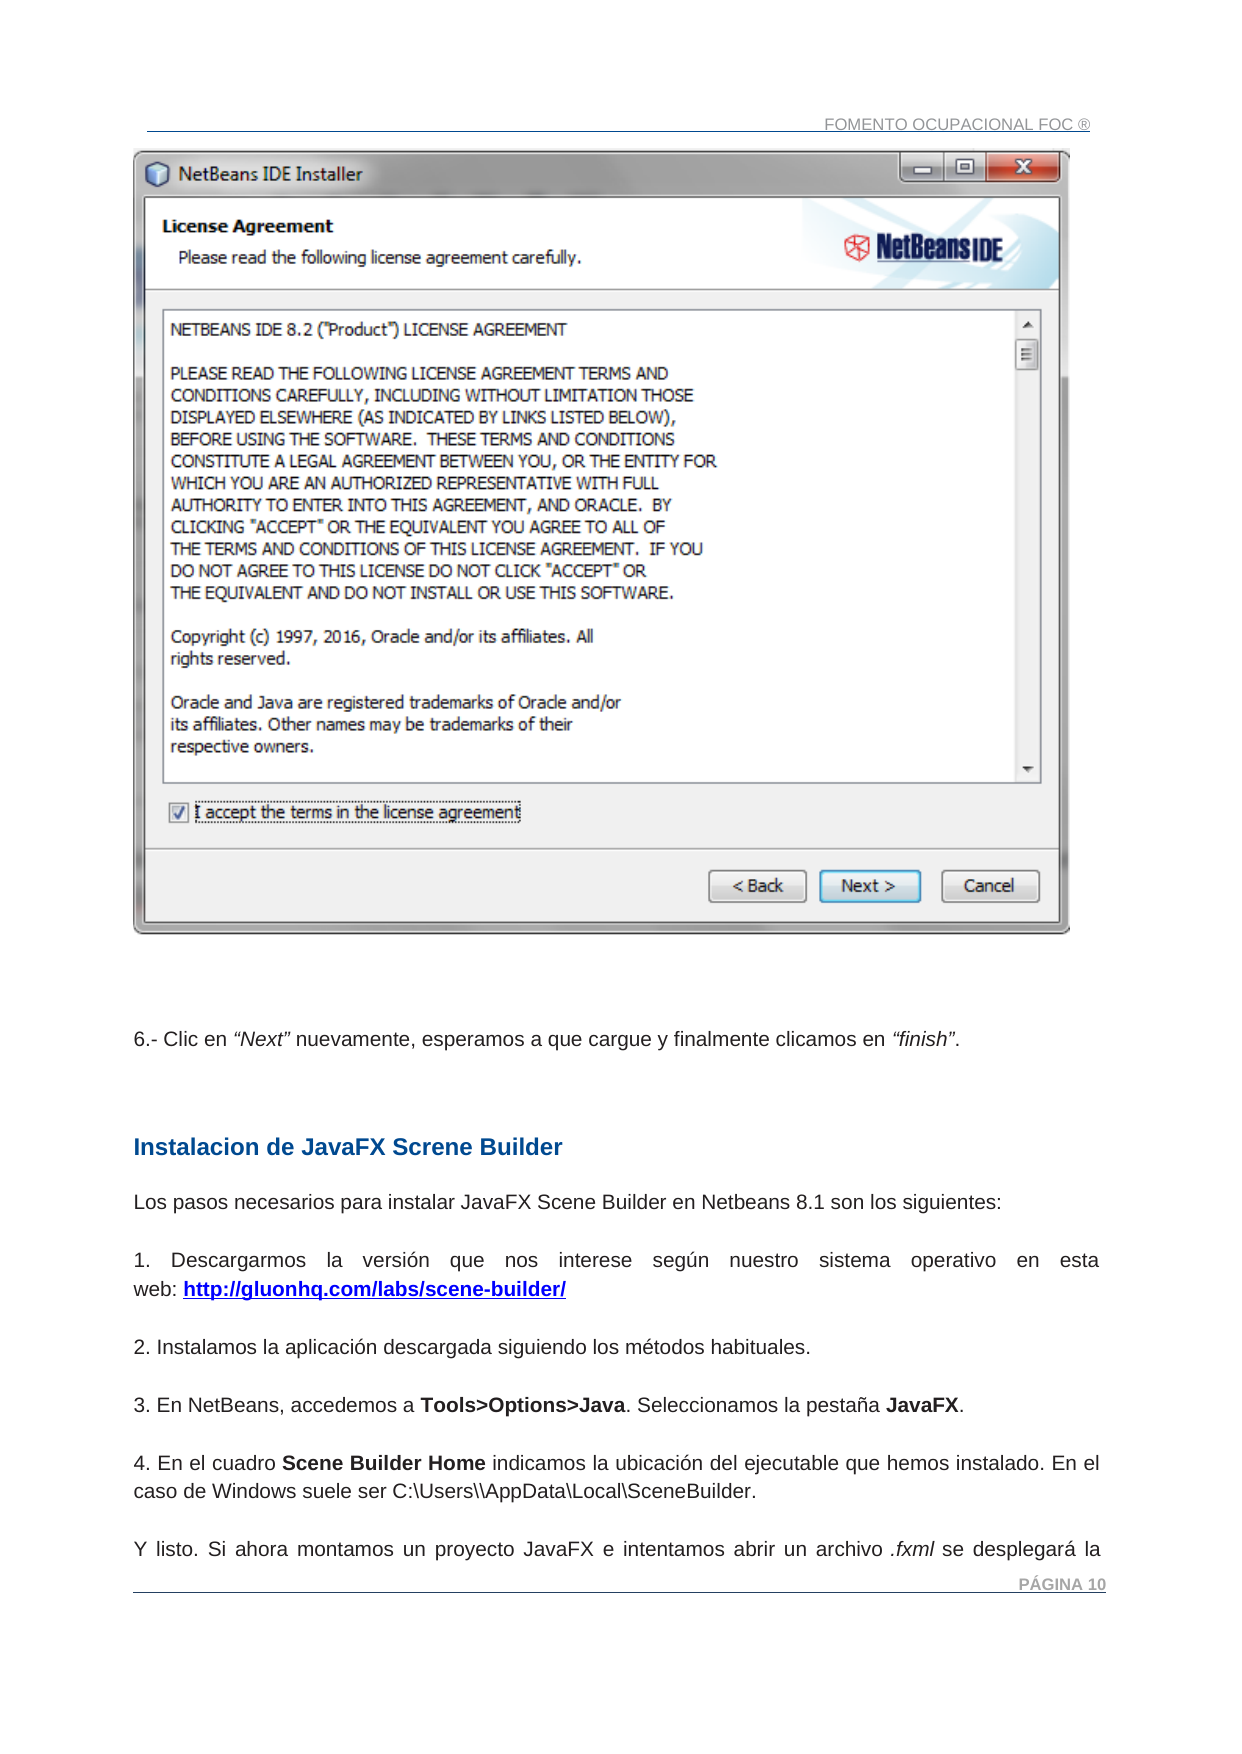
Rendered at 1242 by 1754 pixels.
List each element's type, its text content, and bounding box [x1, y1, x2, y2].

picture [133, 148, 1070, 936]
text 6.- Clic en “Next” nuevamente, esperamos a que cargue y finalmente clicamos en “finish”. [133, 1027, 1101, 1051]
text Instalacion de JavaFX Screne Builder [133, 1114, 1108, 1161]
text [133, 1190, 1101, 1561]
